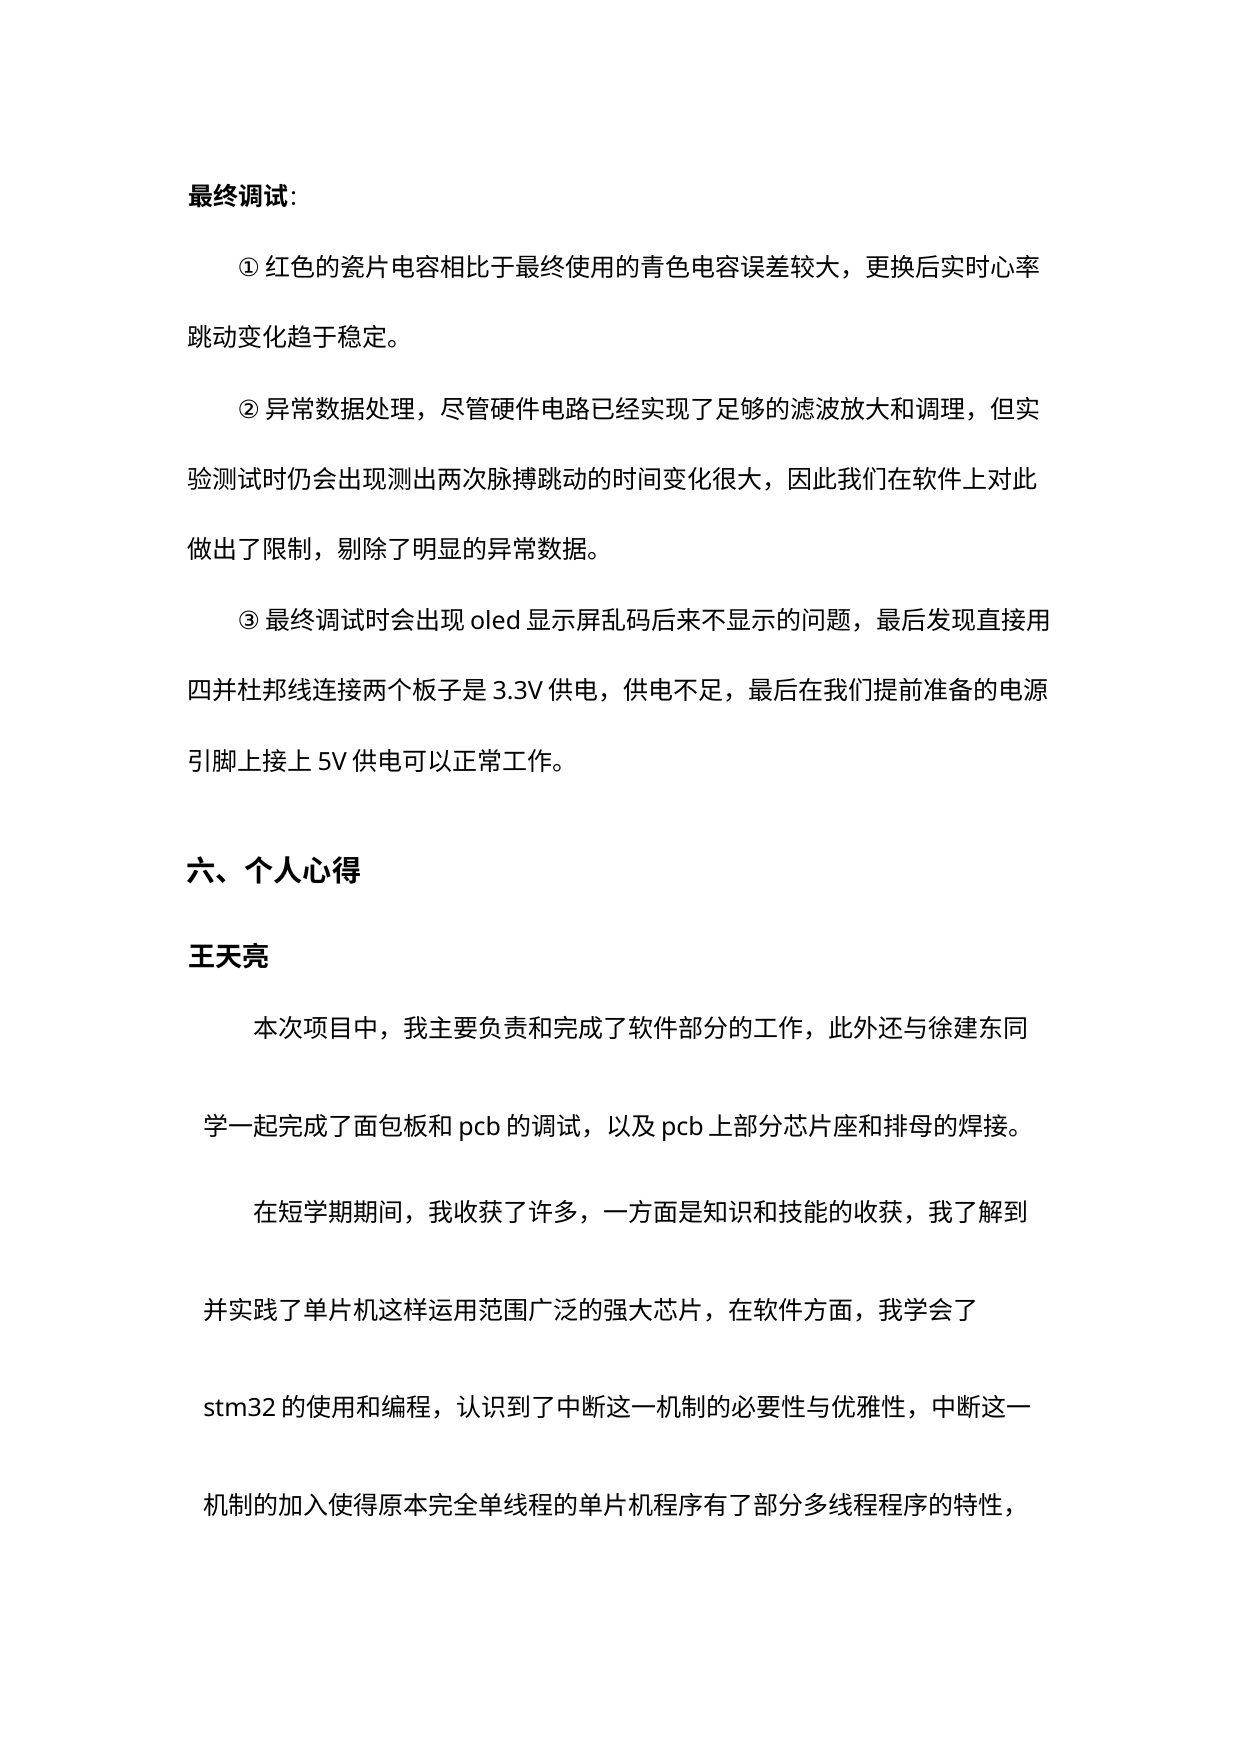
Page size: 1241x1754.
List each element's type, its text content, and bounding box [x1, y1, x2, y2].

subtitle 六、个人心得 [186, 836, 1053, 901]
text ③最终调试时会出现oled显示屏乱码后来不显示的问题，最后发现直接用四并杜邦线连接两个板子是3.3V供电，供电不足，最后在我们提前准备的电源引脚上接上5V供电可以正常工作。 [187, 586, 1053, 792]
text 最终调试： [187, 162, 1053, 227]
text ②异常数据处理，尽管硬件电路已经实现了足够的滤波放大和调理，但实验测试时仍会出现测出两次脉搏跳动的时间变化很大，因此我们在软件上对此做出了限制，剔除了明显的异常数据。 [187, 375, 1053, 580]
text ①红色的瓷片电容相比于最终使用的青色电容误差较大，更换后实时心率跳动变化趋于稳定。 [187, 233, 1053, 368]
text 王天亮 [187, 922, 1053, 987]
list 本次项目中，我主要负责和完成了软件部分的工作，此外还与徐建东同学一起完成了面包板和pcb的调试，以及pcb上部分芯片座和排母的焊接。 [203, 994, 1053, 1157]
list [203, 1178, 1053, 1536]
